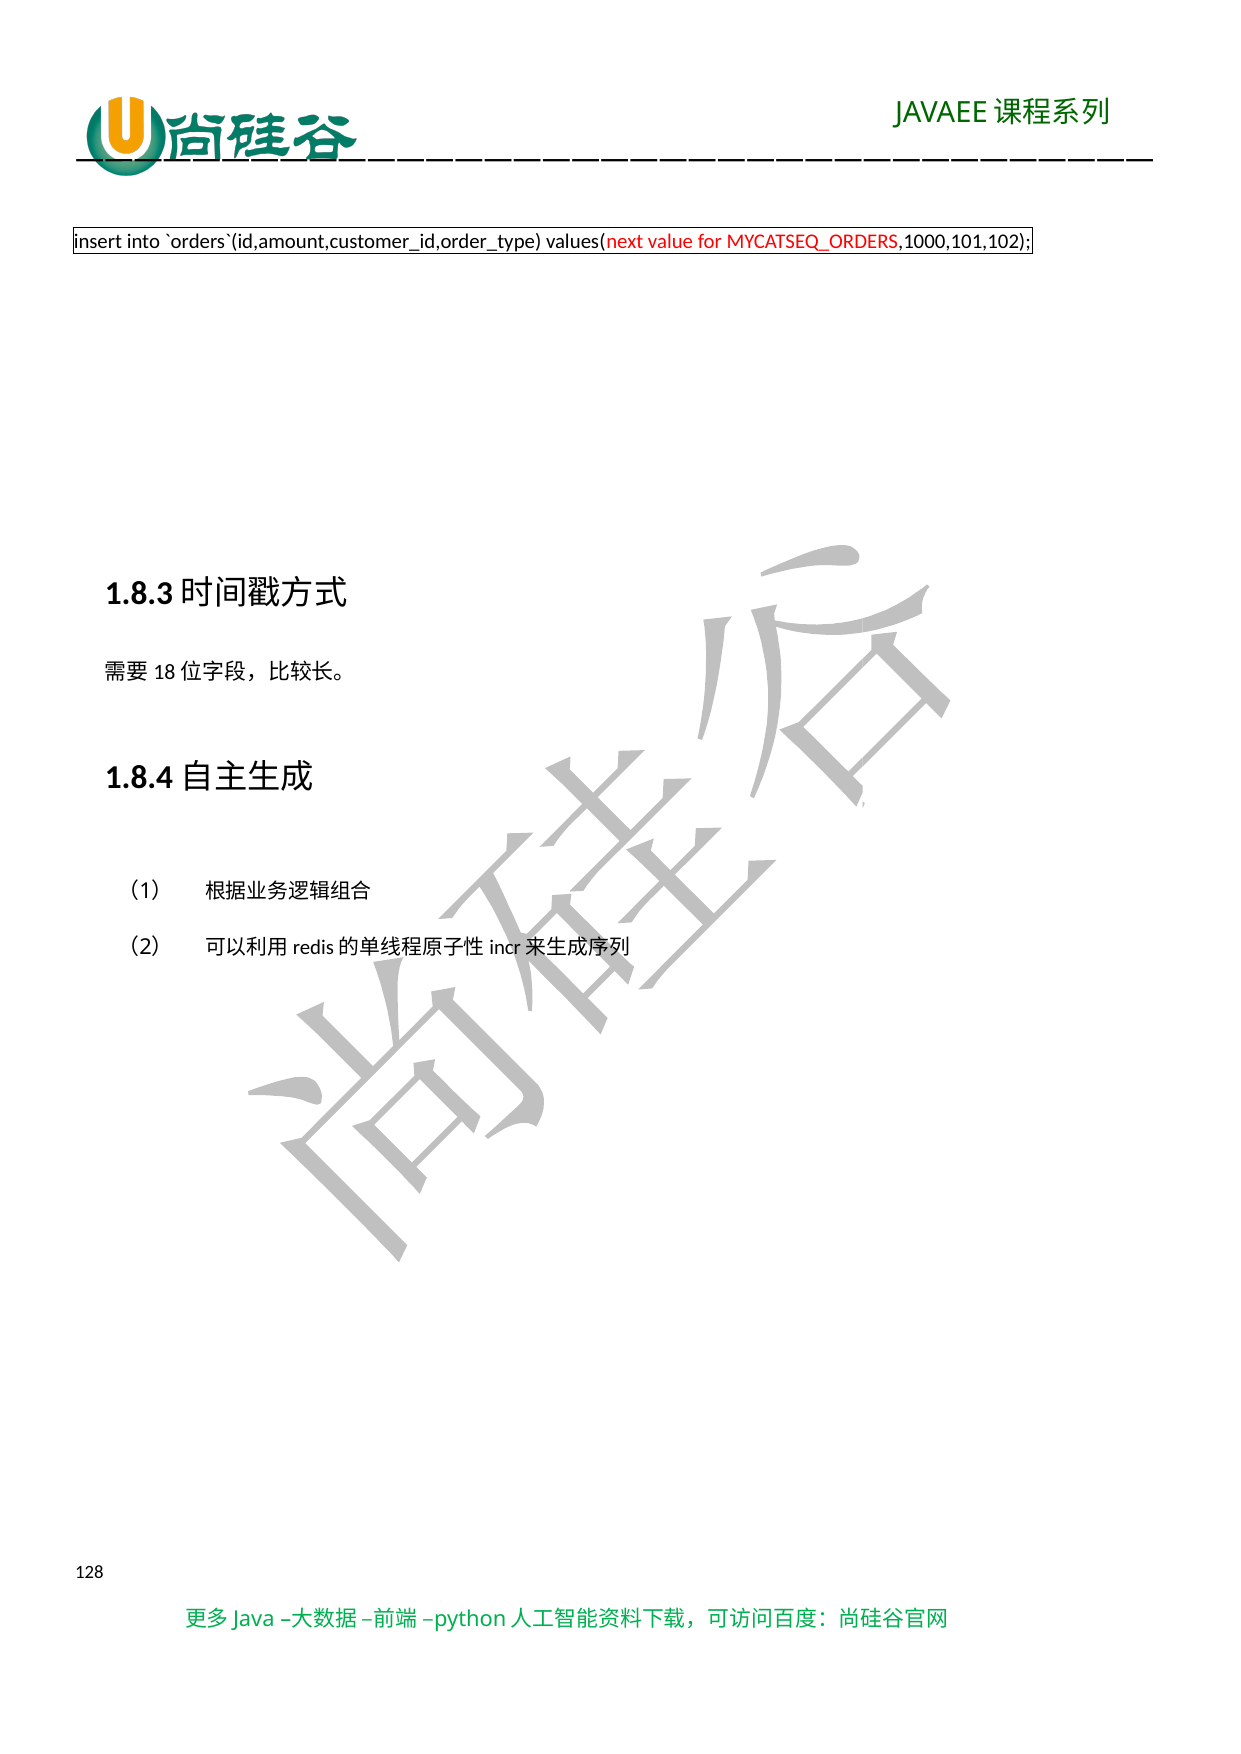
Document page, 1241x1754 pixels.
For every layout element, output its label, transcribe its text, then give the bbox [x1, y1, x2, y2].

text insert into `orders`(id,amount,customer_id,order_type) values(next value for MYCATSEQ_ORDERS,1000,101,102); [74, 228, 1032, 253]
list 可以利用 redis 的单线程原子性 incr 来生成序列 [117, 929, 1032, 961]
subtitle 1.8.4 自主生成 [104, 749, 1032, 798]
text 需要 18 位字段，比较长。 [104, 654, 1032, 686]
list 根据业务逻辑组合 [117, 873, 1032, 905]
picture [75, 88, 363, 184]
text 1.8.3 时间戳方式 [104, 566, 721, 614]
